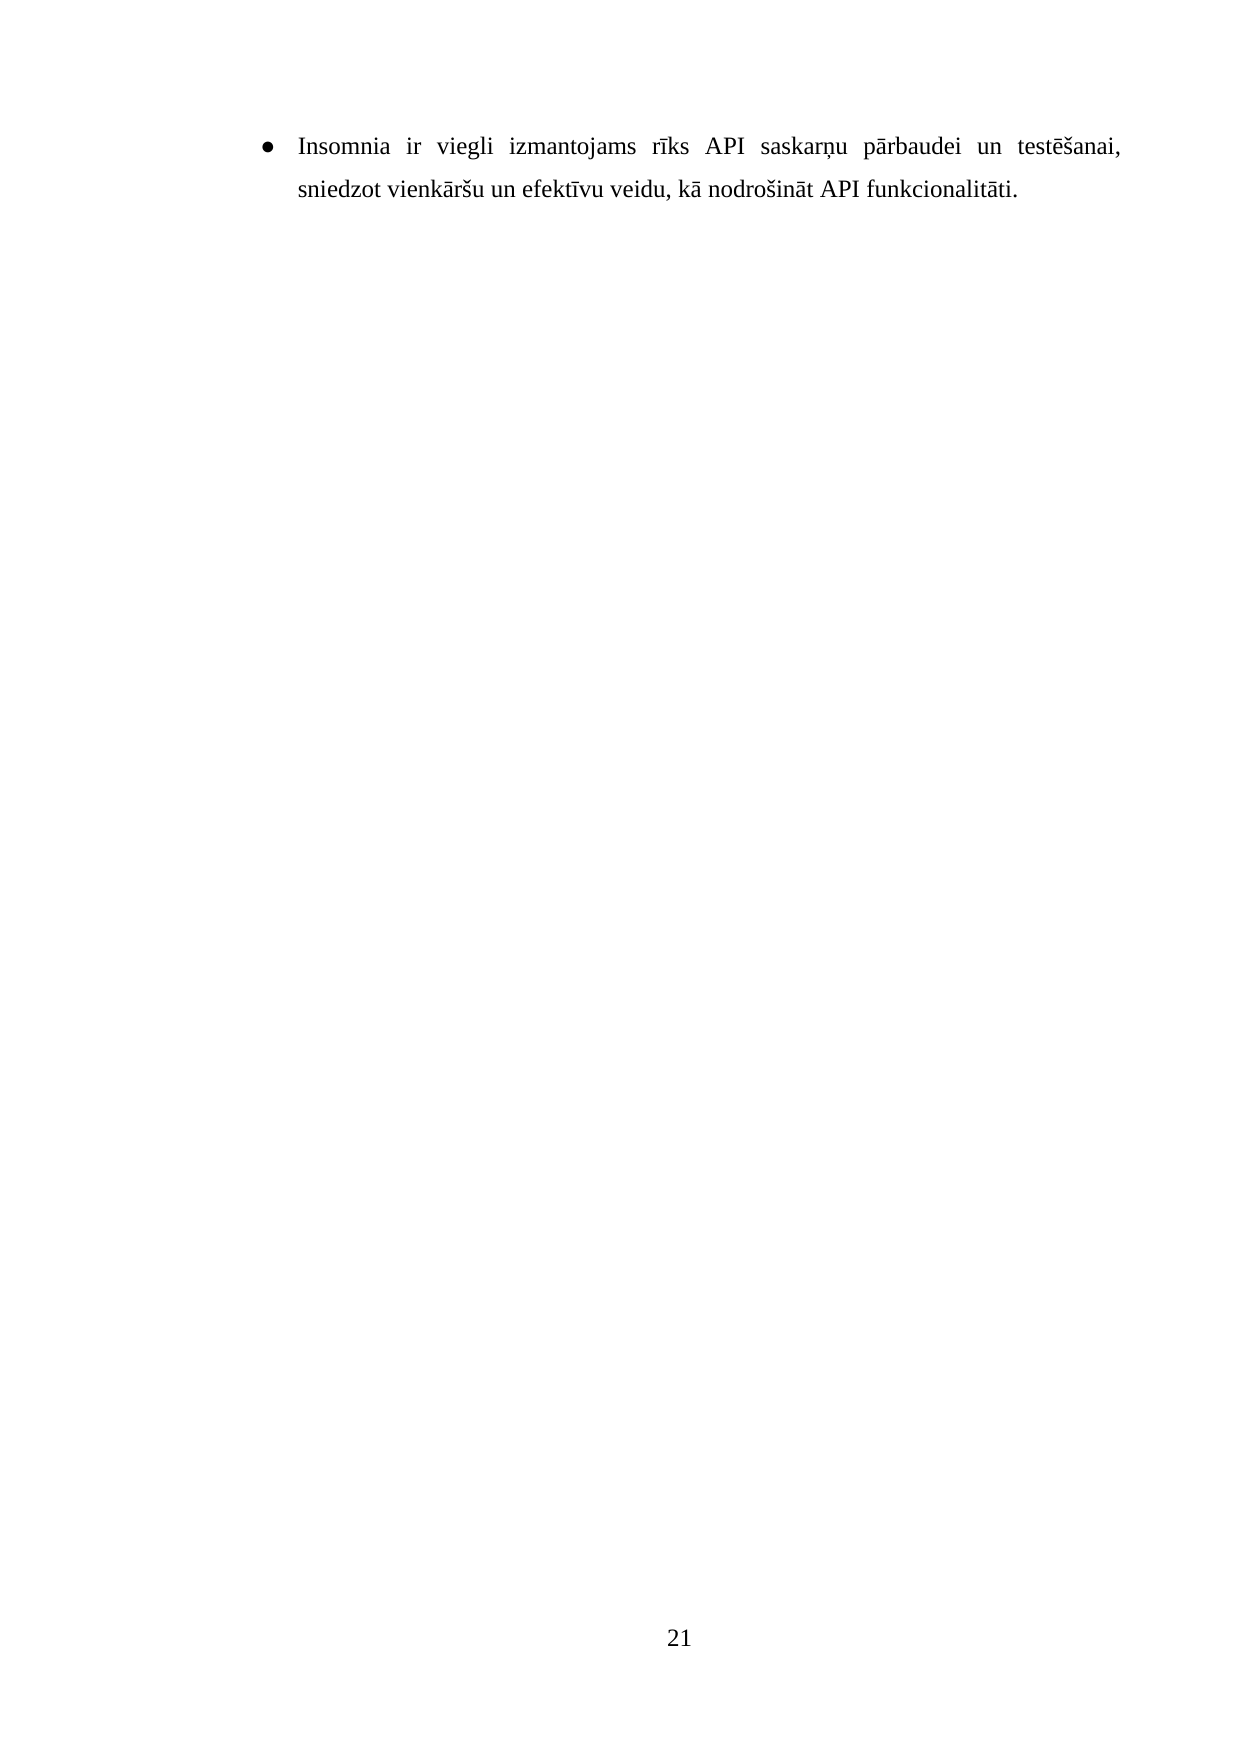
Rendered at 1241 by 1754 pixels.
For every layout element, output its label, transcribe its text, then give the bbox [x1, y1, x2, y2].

list Insomnia ir viegli izmantojams rīks API saskarņu pārbaudei un testēšanai, sniedzot vienkāršu un efektīvu veidu, kā nodrošināt API funkcionalitāti. [260, 131, 1122, 203]
